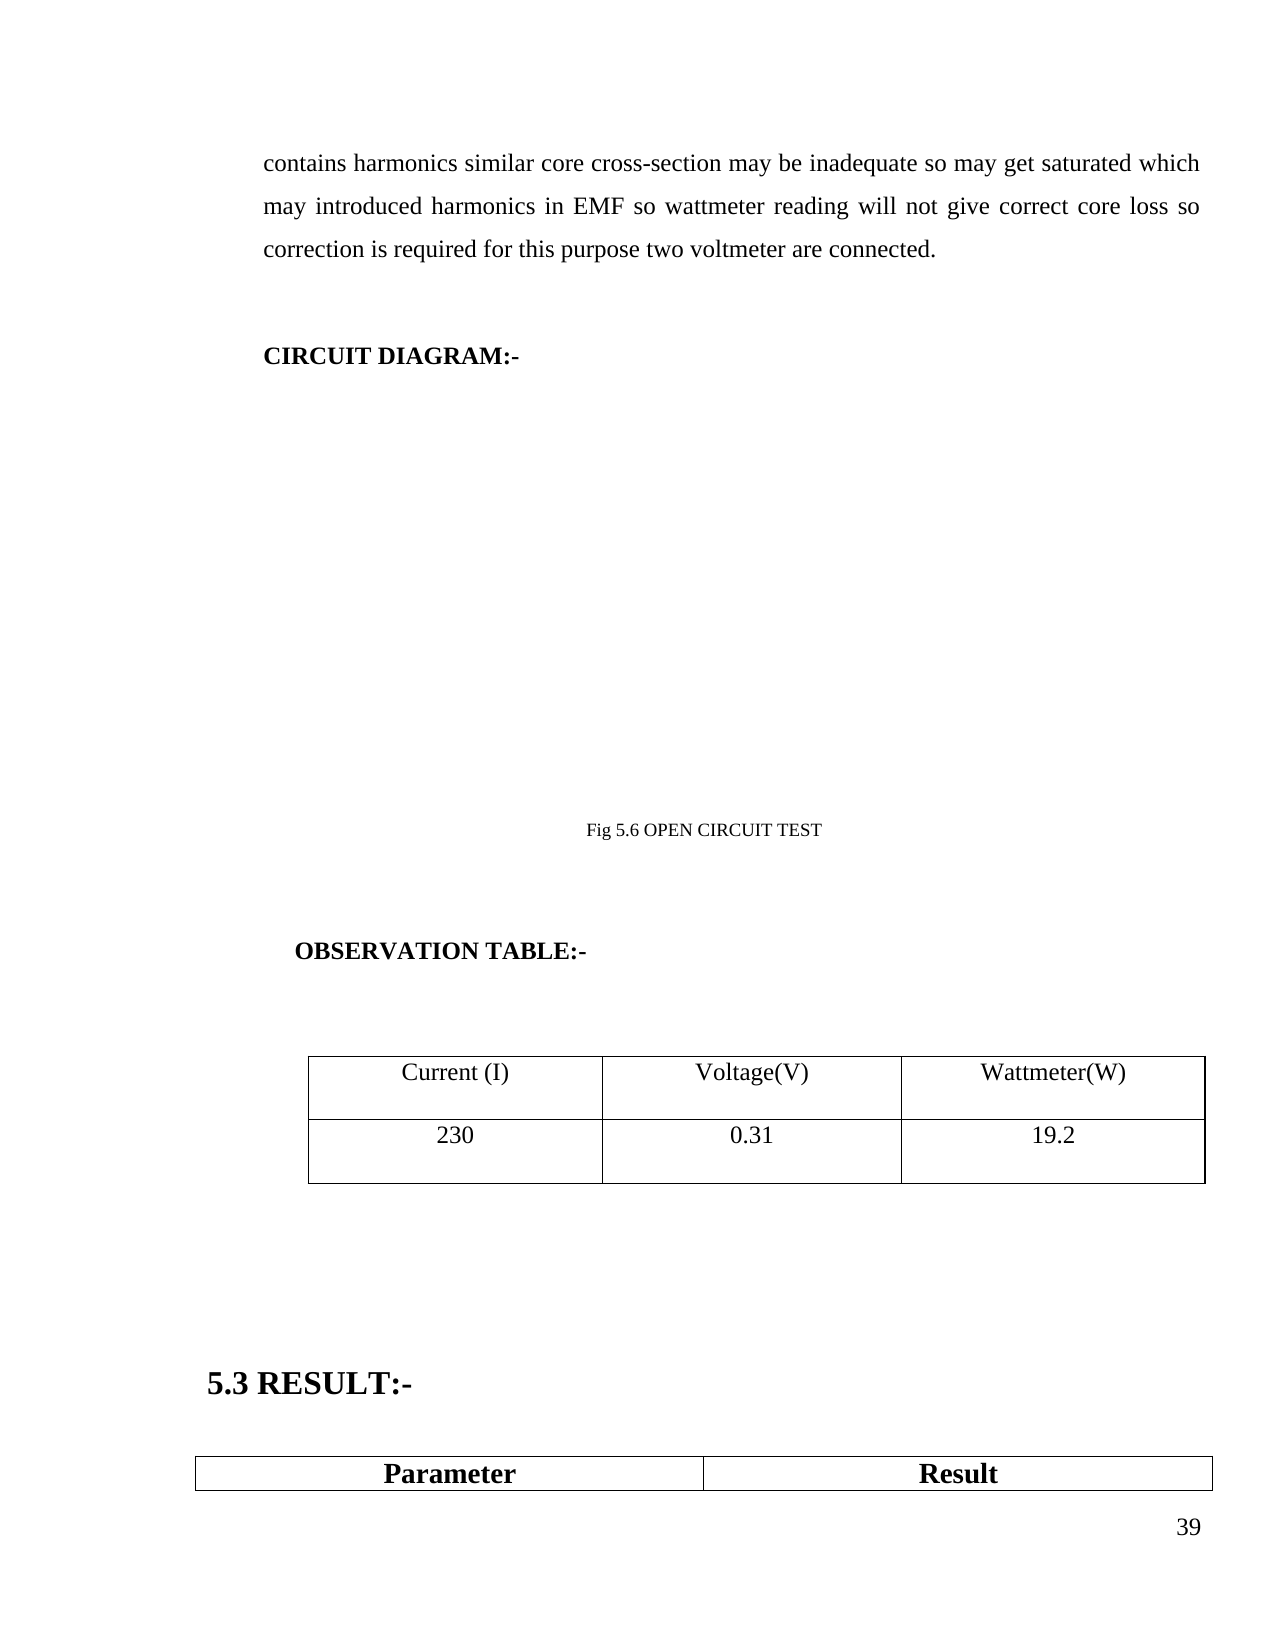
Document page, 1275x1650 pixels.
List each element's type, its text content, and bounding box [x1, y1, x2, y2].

table_cell 230 [309, 1120, 602, 1183]
table_header Wattmeter(W) [902, 1057, 1204, 1119]
table_cell 19.2 [902, 1120, 1204, 1183]
table_header Current (I) [309, 1057, 602, 1119]
text 5.3 RESULT:- [207, 1363, 1201, 1402]
table_cell 0.31 [603, 1120, 901, 1183]
table_header Voltage(V) [603, 1057, 901, 1119]
text Fig 5.6 OPEN CIRCUIT TEST [207, 819, 1201, 841]
text OBSERVATION TABLE:- [207, 936, 1201, 965]
text CIRCUIT DIAGRAM:- [207, 341, 1201, 370]
table_header Result [704, 1457, 1212, 1490]
table_header Parameter [196, 1457, 703, 1490]
